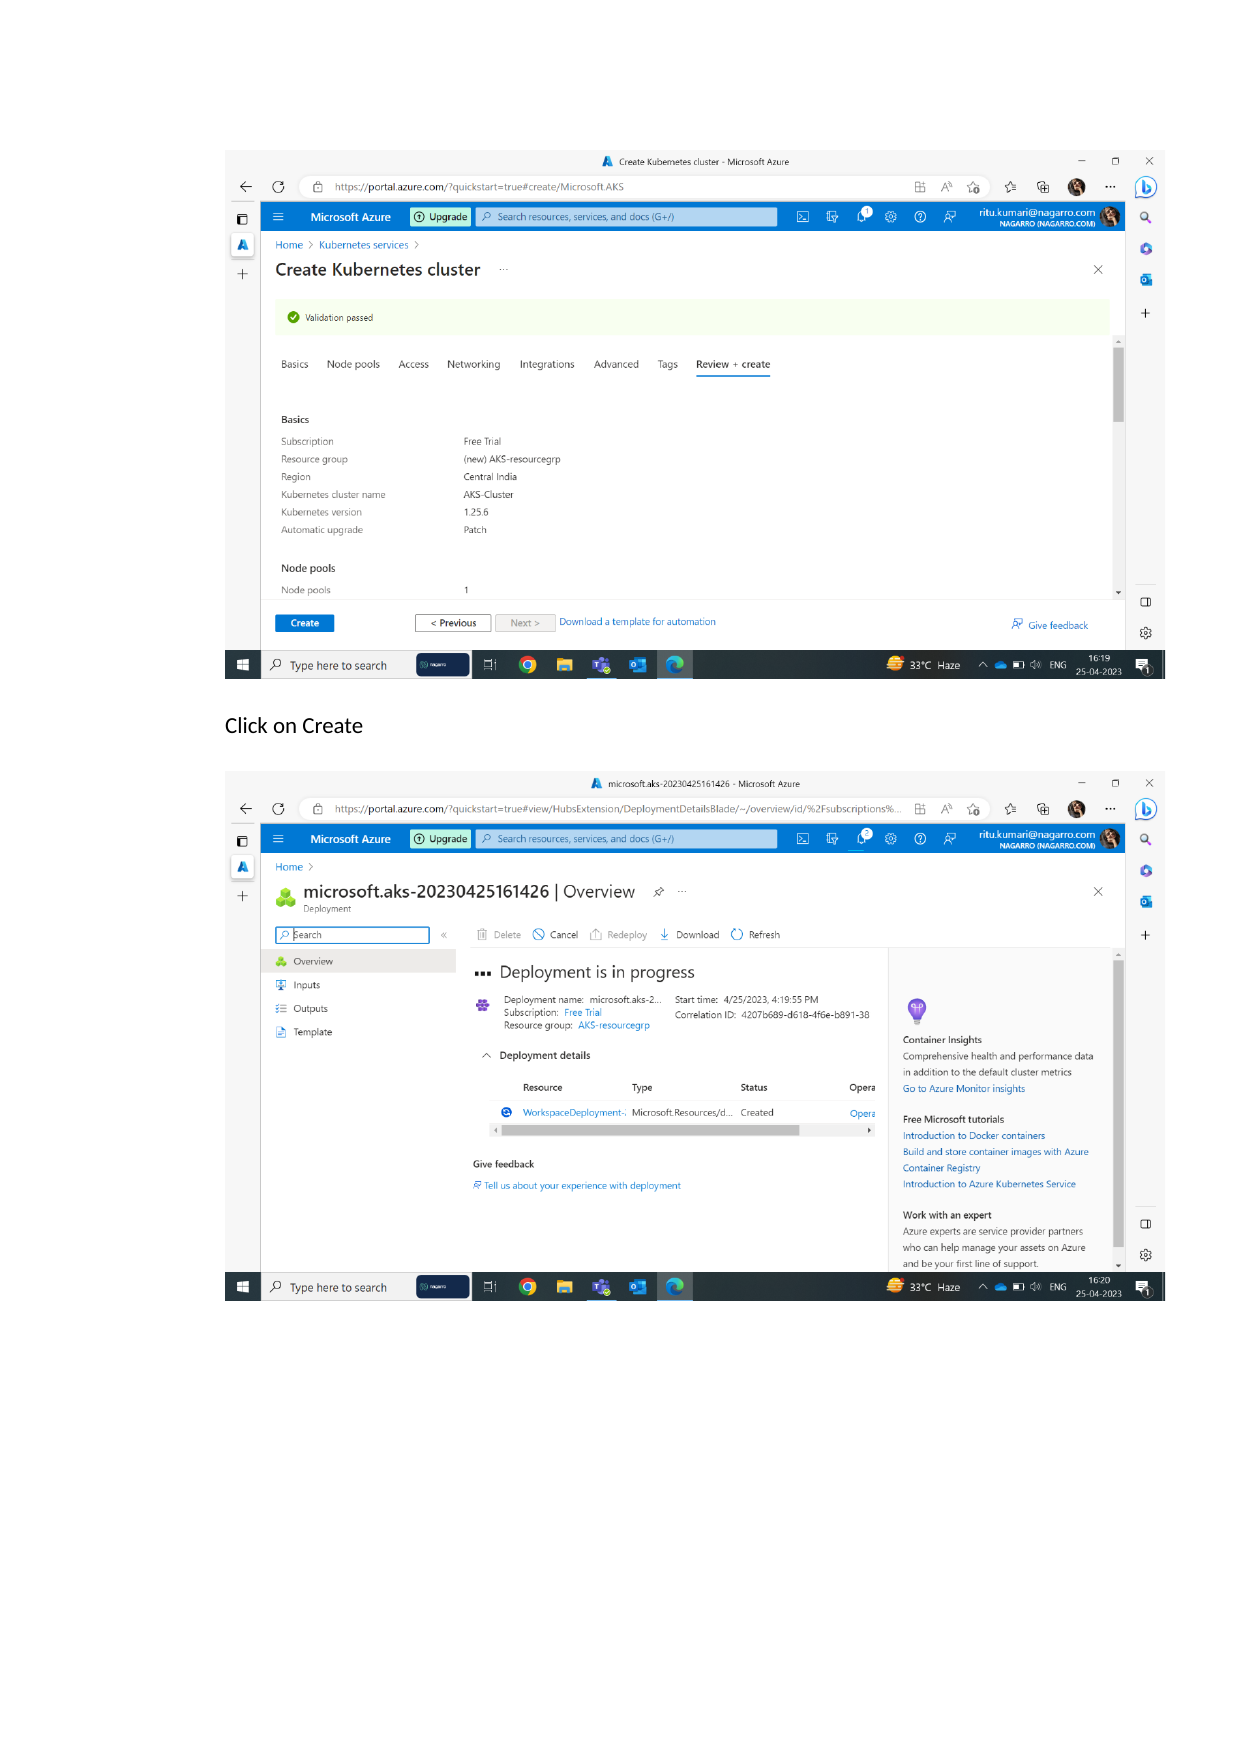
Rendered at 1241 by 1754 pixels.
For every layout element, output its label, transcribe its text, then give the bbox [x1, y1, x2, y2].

list Click on Create [225, 711, 1090, 739]
picture [225, 150, 1166, 679]
picture [225, 771, 1166, 1301]
